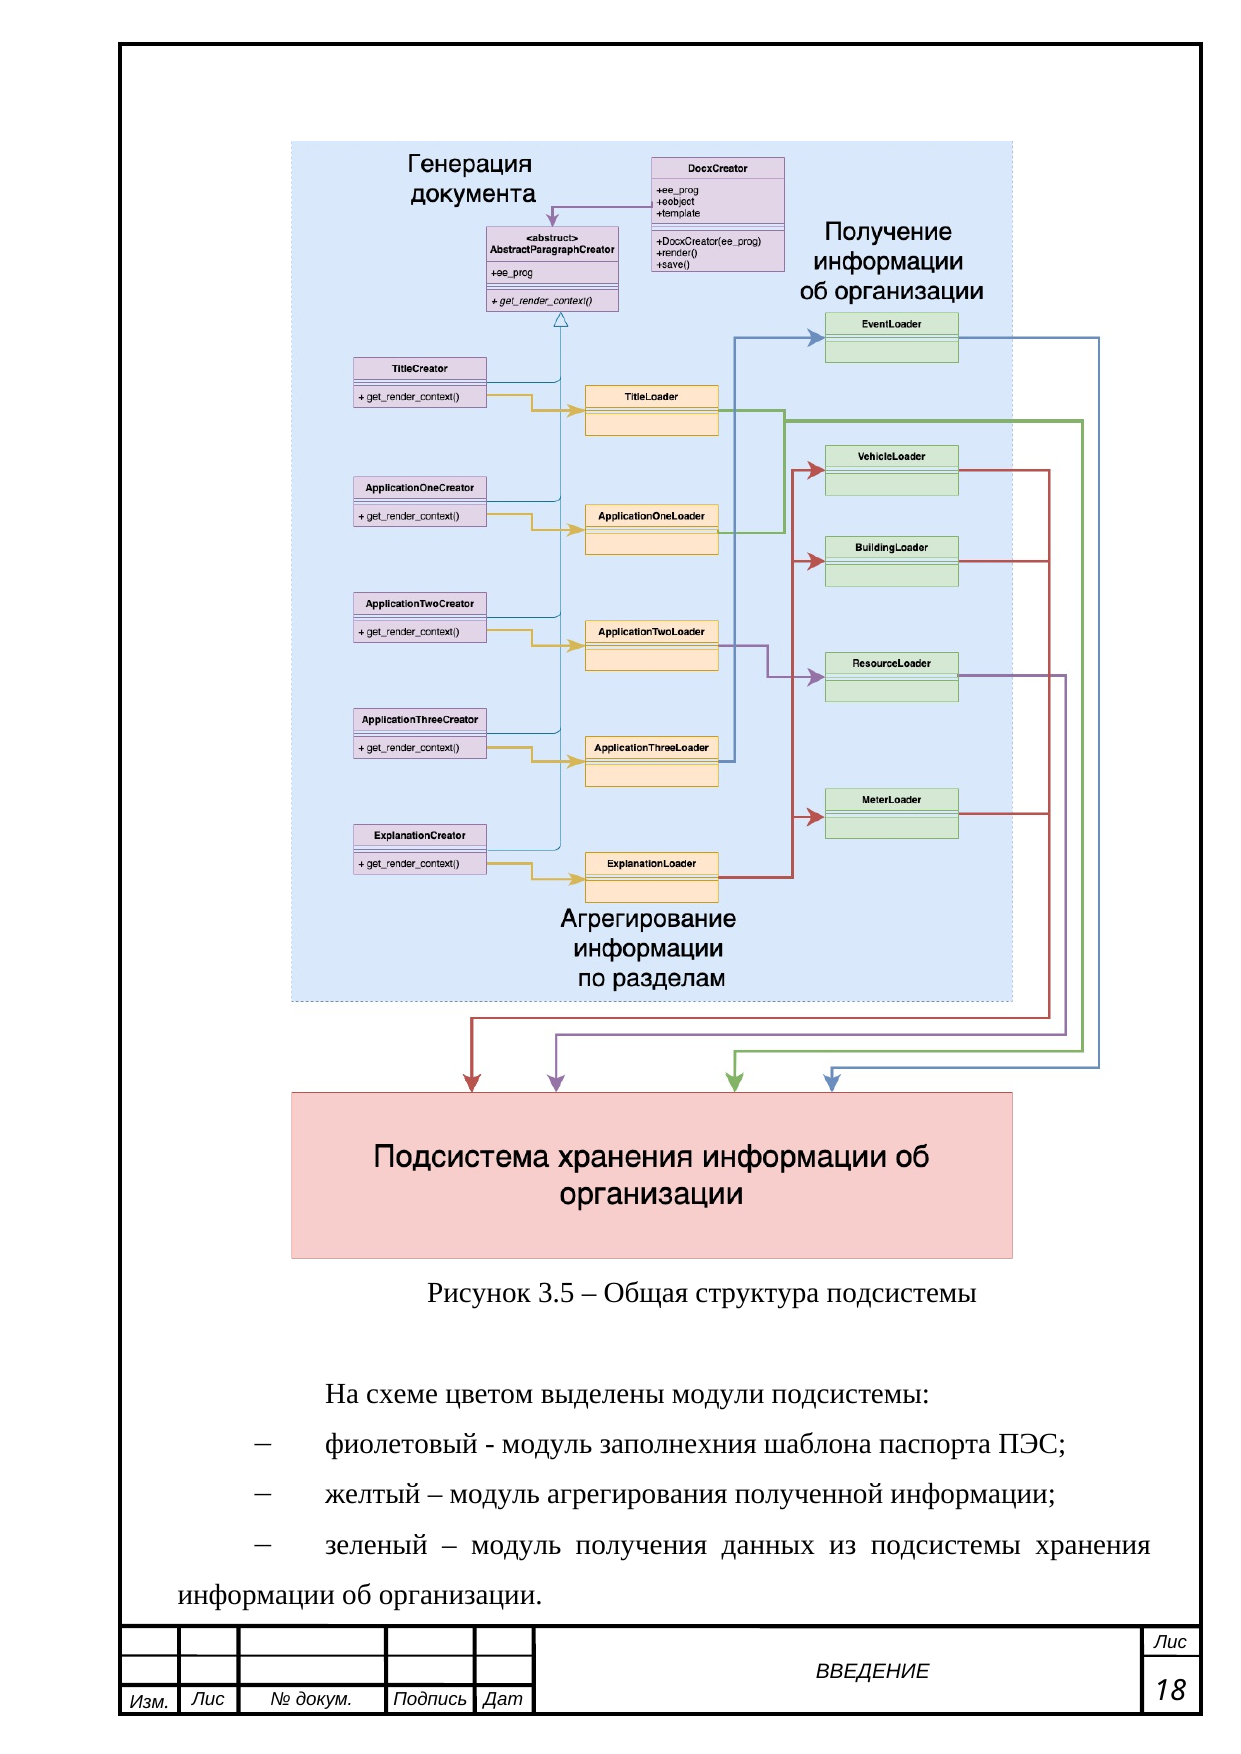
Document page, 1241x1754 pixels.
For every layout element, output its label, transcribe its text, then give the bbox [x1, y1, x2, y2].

text На схеме цветом выделены модули подсистемы: [252, 1376, 1152, 1409]
picture [291, 141, 1113, 1259]
list зеленый – модуль получения данных из подсистемы хранения информации об организации. [177, 1527, 1152, 1611]
list желтый – модуль агрегирования полученной информации; [177, 1476, 1152, 1510]
list фиолетовый - модуль заполнеxния шаблона паспорта ПЭС; [177, 1426, 1152, 1460]
text Рисунок 3.5 – Общая структура подсистемы [252, 1275, 1152, 1309]
